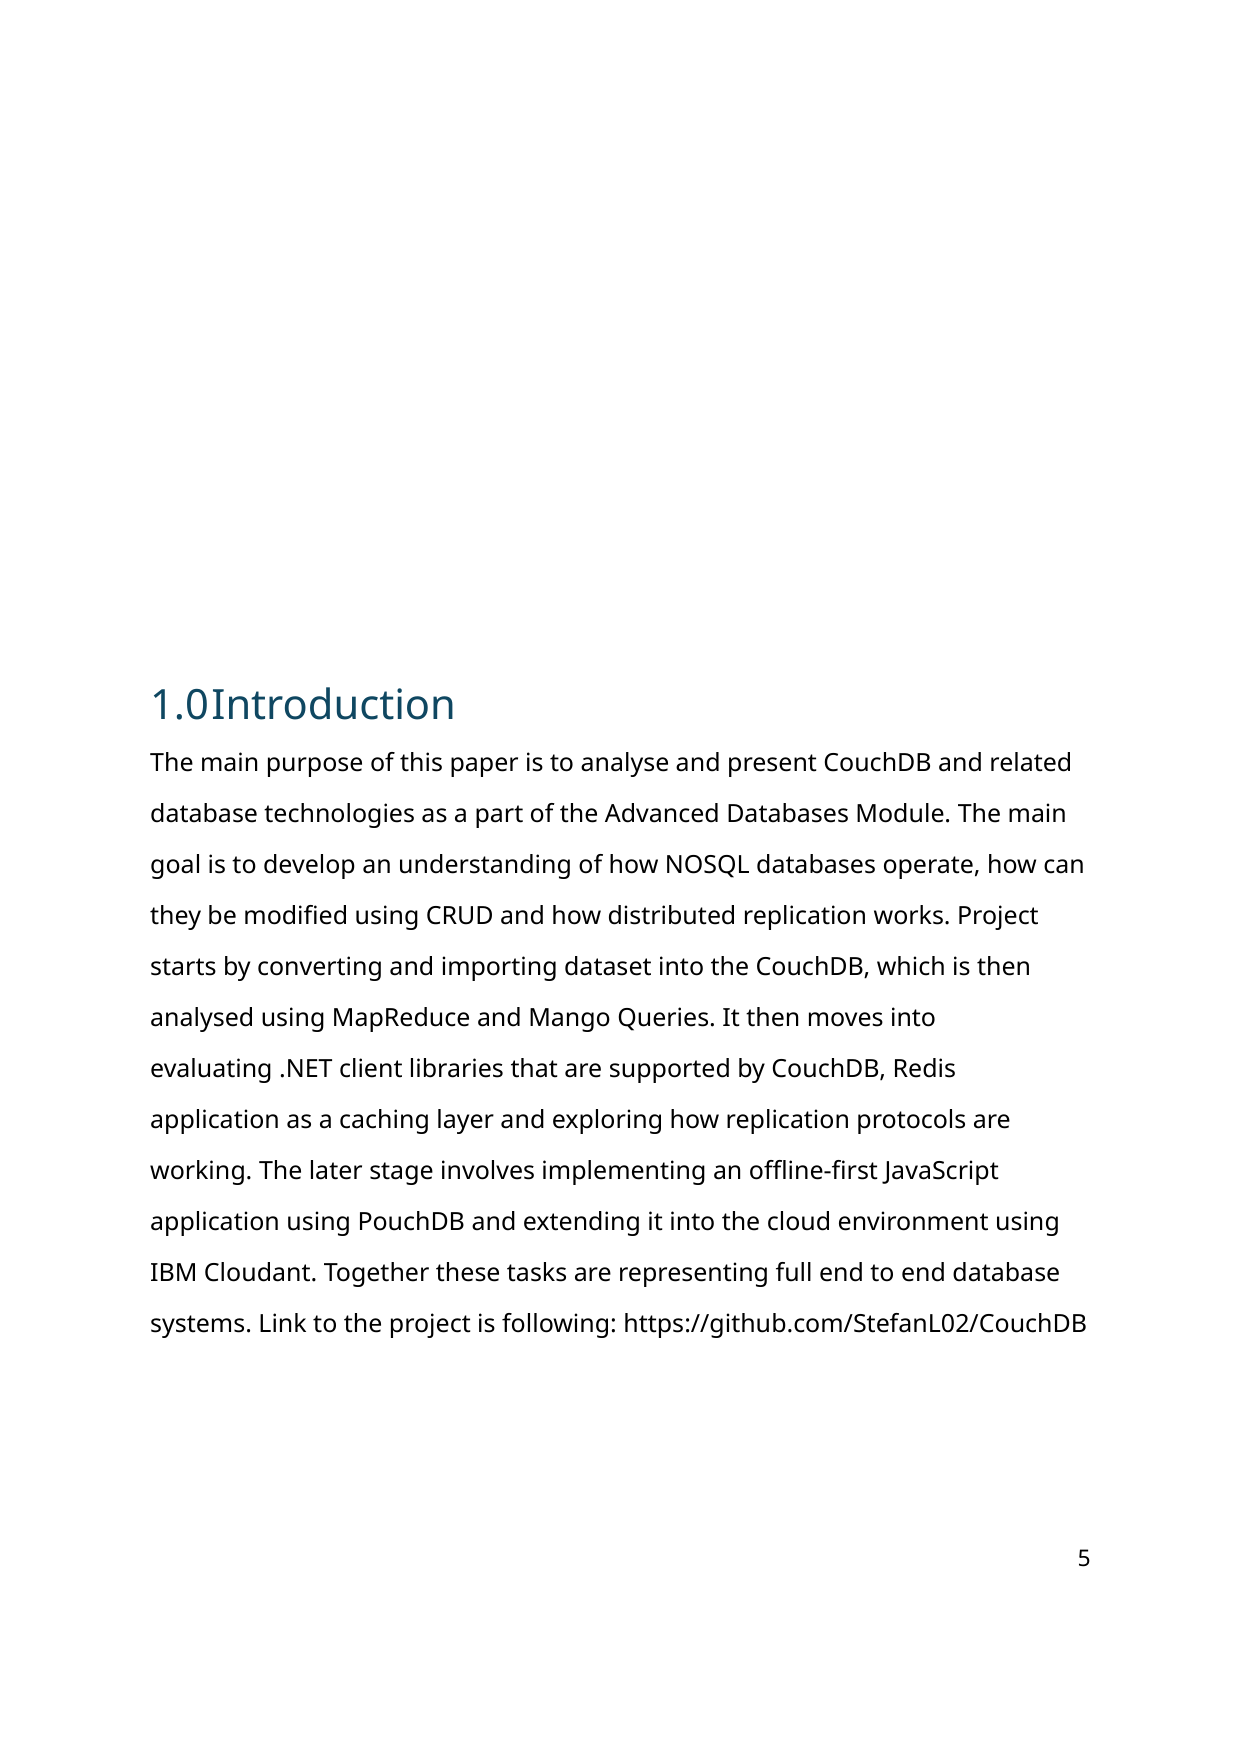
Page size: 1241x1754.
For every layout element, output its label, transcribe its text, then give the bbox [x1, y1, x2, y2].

text The main purpose of this paper is to analyse and present CouchDB and related database technologies as a part of the Advanced Databases Module. The main goal is to develop an understanding of how NOSQL databases operate, how can they be modified using CRUD and how distributed replication works. Project starts by converting and importing dataset into the CouchDB, which is then analysed using MapReduce and Mango Queries. It then moves into evaluating .NET client libraries that are supported by CouchDB, Redis application as a caching layer and exploring how replication protocols are working. The later stage involves implementing an offline-first JavaScript application using PouchDB and extending it into the cloud environment using IBM Cloudant. Together these tasks are representing full end to end database systems. Link to the project is following: https://github.com/StefanL02/CouchDB [150, 744, 1090, 1340]
subtitle Introduction [150, 675, 1090, 732]
